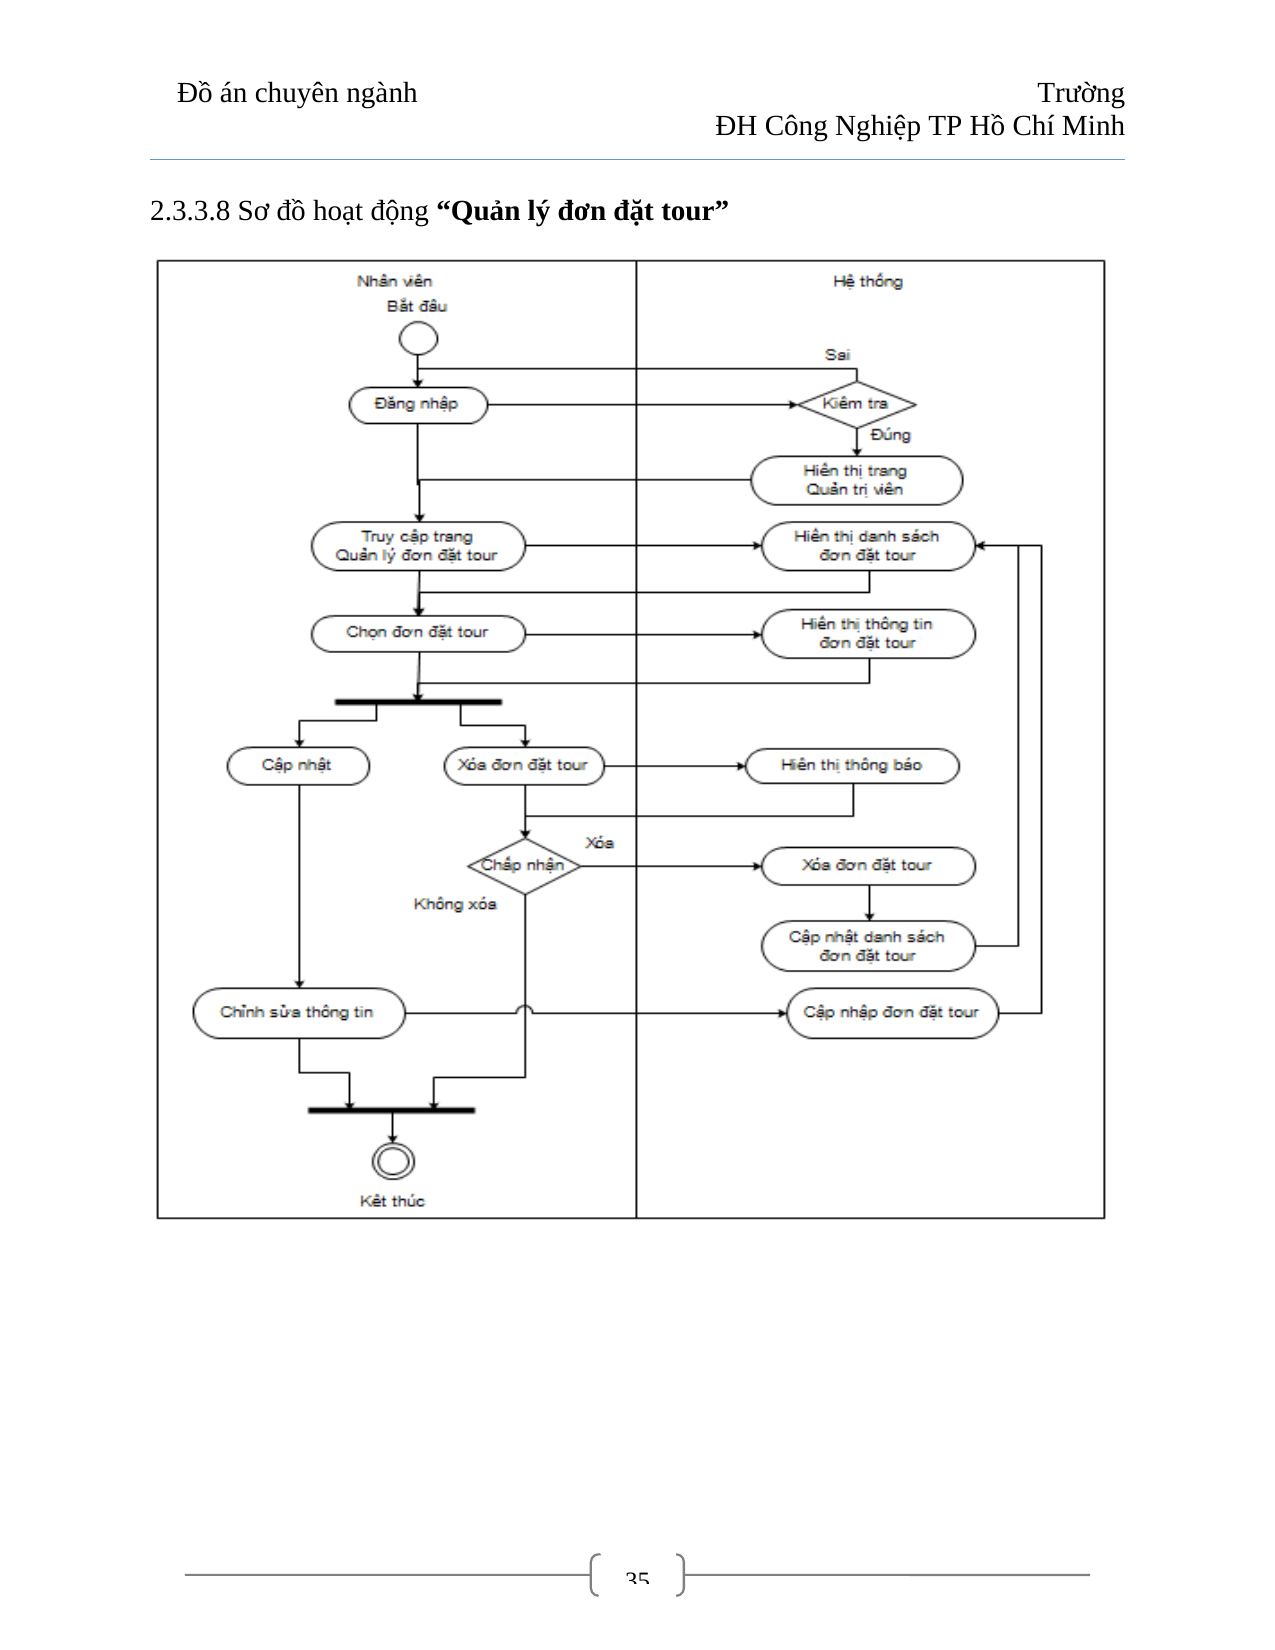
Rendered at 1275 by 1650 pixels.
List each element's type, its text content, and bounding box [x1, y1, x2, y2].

picture [150, 254, 1111, 1224]
subtitle 2.3.3.8 Sơ đồ hoạt động “Quản lý đơn đặt tour” [150, 193, 1125, 227]
